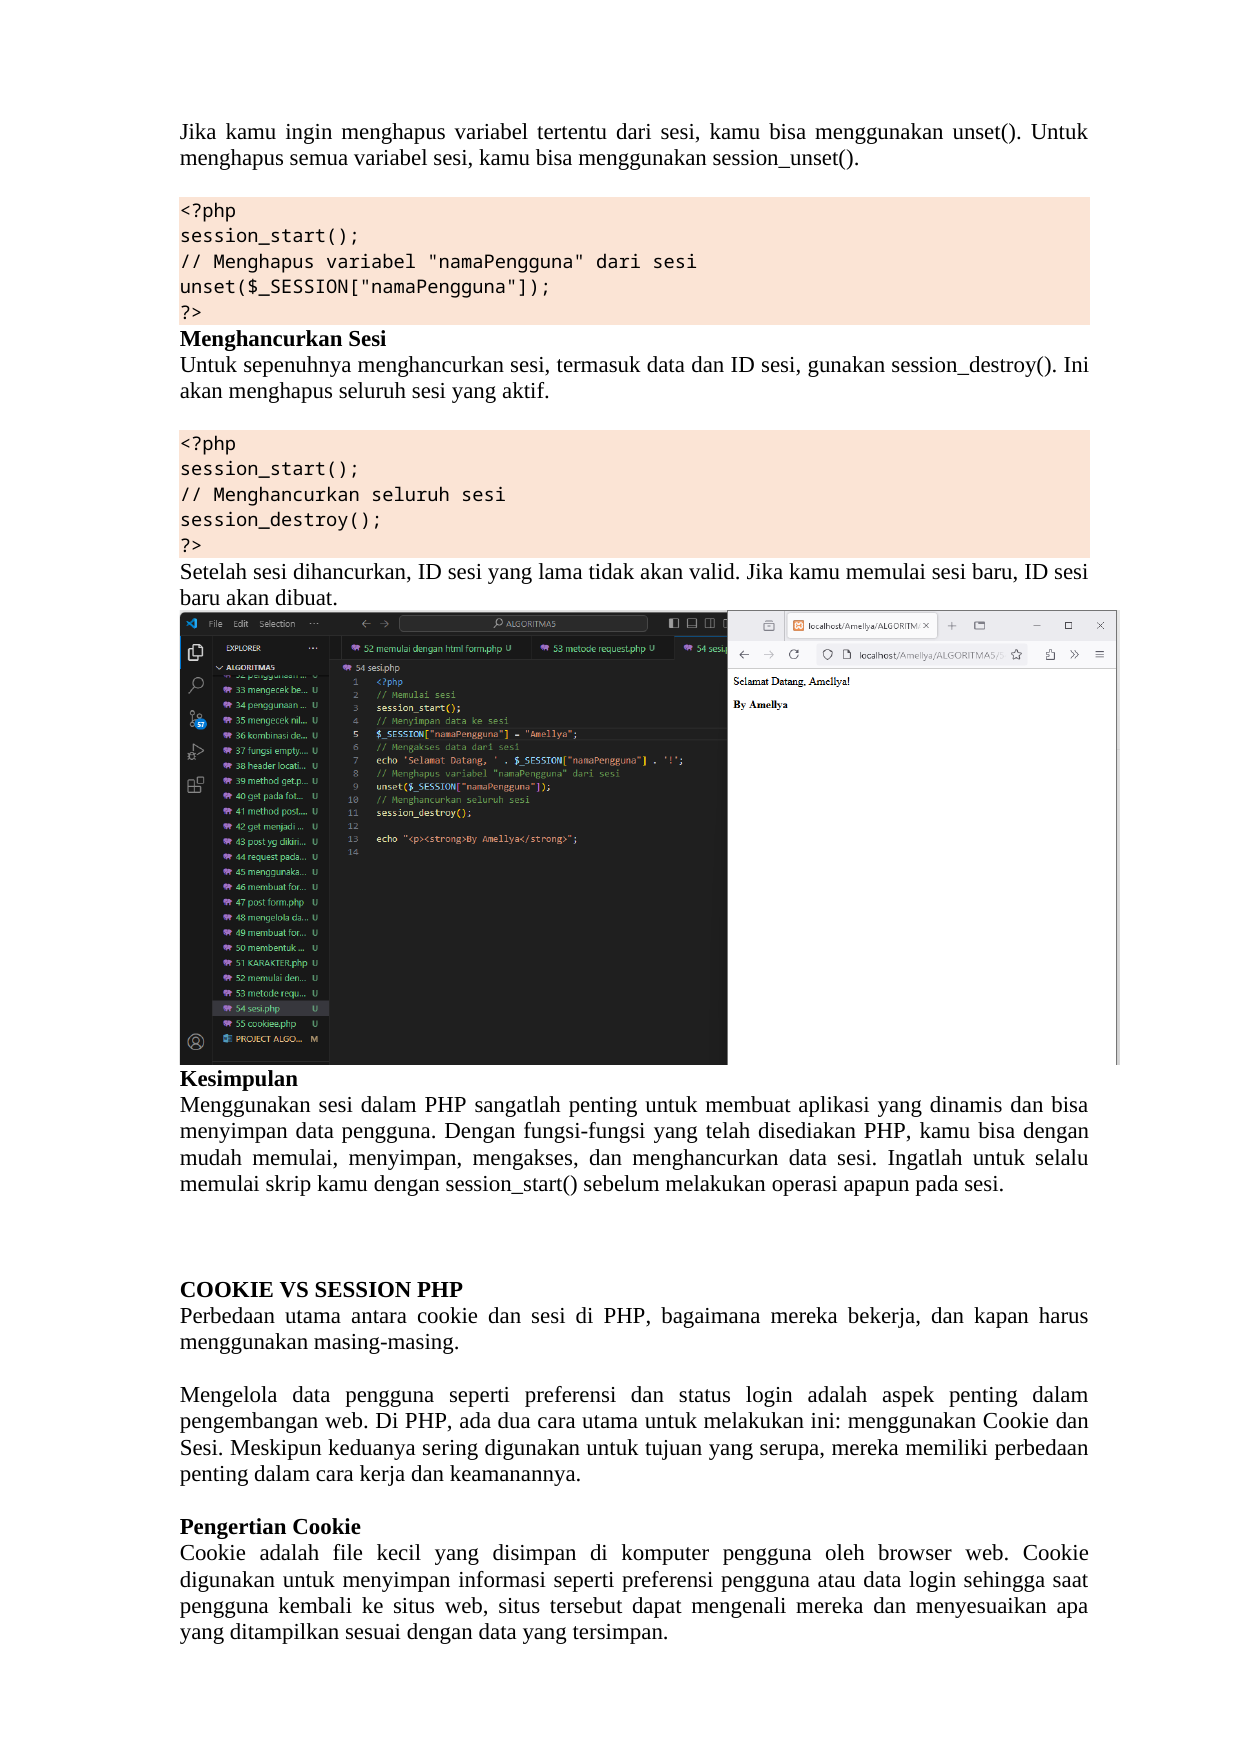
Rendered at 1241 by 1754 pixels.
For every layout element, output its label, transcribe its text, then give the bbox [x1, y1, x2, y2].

text Kesimpulan [179, 1065, 1090, 1091]
text Mengelola data pengguna seperti preferensi dan status login adalah aspek penting dalam pengembangan web. Di PHP, ada dua cara utama untuk melakukan ini: menggunakan Cookie dan Sesi. Meskipun keduanya sering digunakan untuk tujuan yang serupa, mereka memiliki perbedaan penting dalam cara kerja dan keamanannya. [179, 1381, 1090, 1487]
text session_destroy(); [179, 507, 1090, 532]
text ?> [179, 299, 1090, 325]
text // Menghapus variabel "namaPengguna" dari sesi [179, 248, 1090, 274]
text COOKIE VS SESSION PHP [179, 1276, 1090, 1302]
text // Menghancurkan seluruh sesi [179, 481, 1090, 507]
text Cookie adalah file kecil yang disimpan di komputer pengguna oleh browser web. Cookie digunakan untuk menyimpan informasi seperti preferensi pengguna atau data login sehingga saat pengguna kembali ke situs web, situs tersebut dapat mengenali mereka dan menyesuaikan apa yang ditampilkan sesuai dengan data yang tersimpan. [179, 1539, 1090, 1645]
text <?php [179, 430, 1090, 456]
text Pengertian Cookie [179, 1513, 1090, 1539]
text Untuk sepenuhnya menghancurkan sesi, termasuk data dan ID sesi, gunakan session_destroy(). Ini akan menghapus seluruh sesi yang aktif. [179, 351, 1090, 404]
picture [179, 610, 1120, 1065]
text Menggunakan sesi dalam PHP sangatlah penting untuk membuat aplikasi yang dinamis dan bisa menyimpan data pengguna. Dengan fungsi-fungsi yang telah disediakan PHP, kamu bisa dengan mudah memulai, menyimpan, mengakses, dan menghancurkan data sesi. Ingatlah untuk selalu memulai skrip kamu dengan session_start() sebelum melakukan operasi apapun pada sesi. [179, 1091, 1090, 1197]
text ?> [179, 532, 1090, 558]
text session_start(); [179, 223, 1090, 248]
text Menghancurkan Sesi [179, 325, 1090, 351]
text unset($_SESSION["namaPengguna"]); [179, 274, 1090, 299]
text Jika kamu ingin menghapus variabel tertentu dari sesi, kamu bisa menggunakan unset(). Untuk menghapus semua variabel sesi, kamu bisa menggunakan session_unset(). [179, 118, 1090, 171]
text Perbedaan utama antara cookie dan sesi di PHP, bagaimana mereka bekerja, dan kapan harus menggunakan masing-masing. [179, 1302, 1090, 1355]
text <?php [179, 197, 1090, 223]
text Setelah sesi dihancurkan, ID sesi yang lama tidak akan valid. Jika kamu memulai sesi baru, ID sesi baru akan dibuat. [179, 558, 1090, 610]
text session_start(); [179, 456, 1090, 481]
